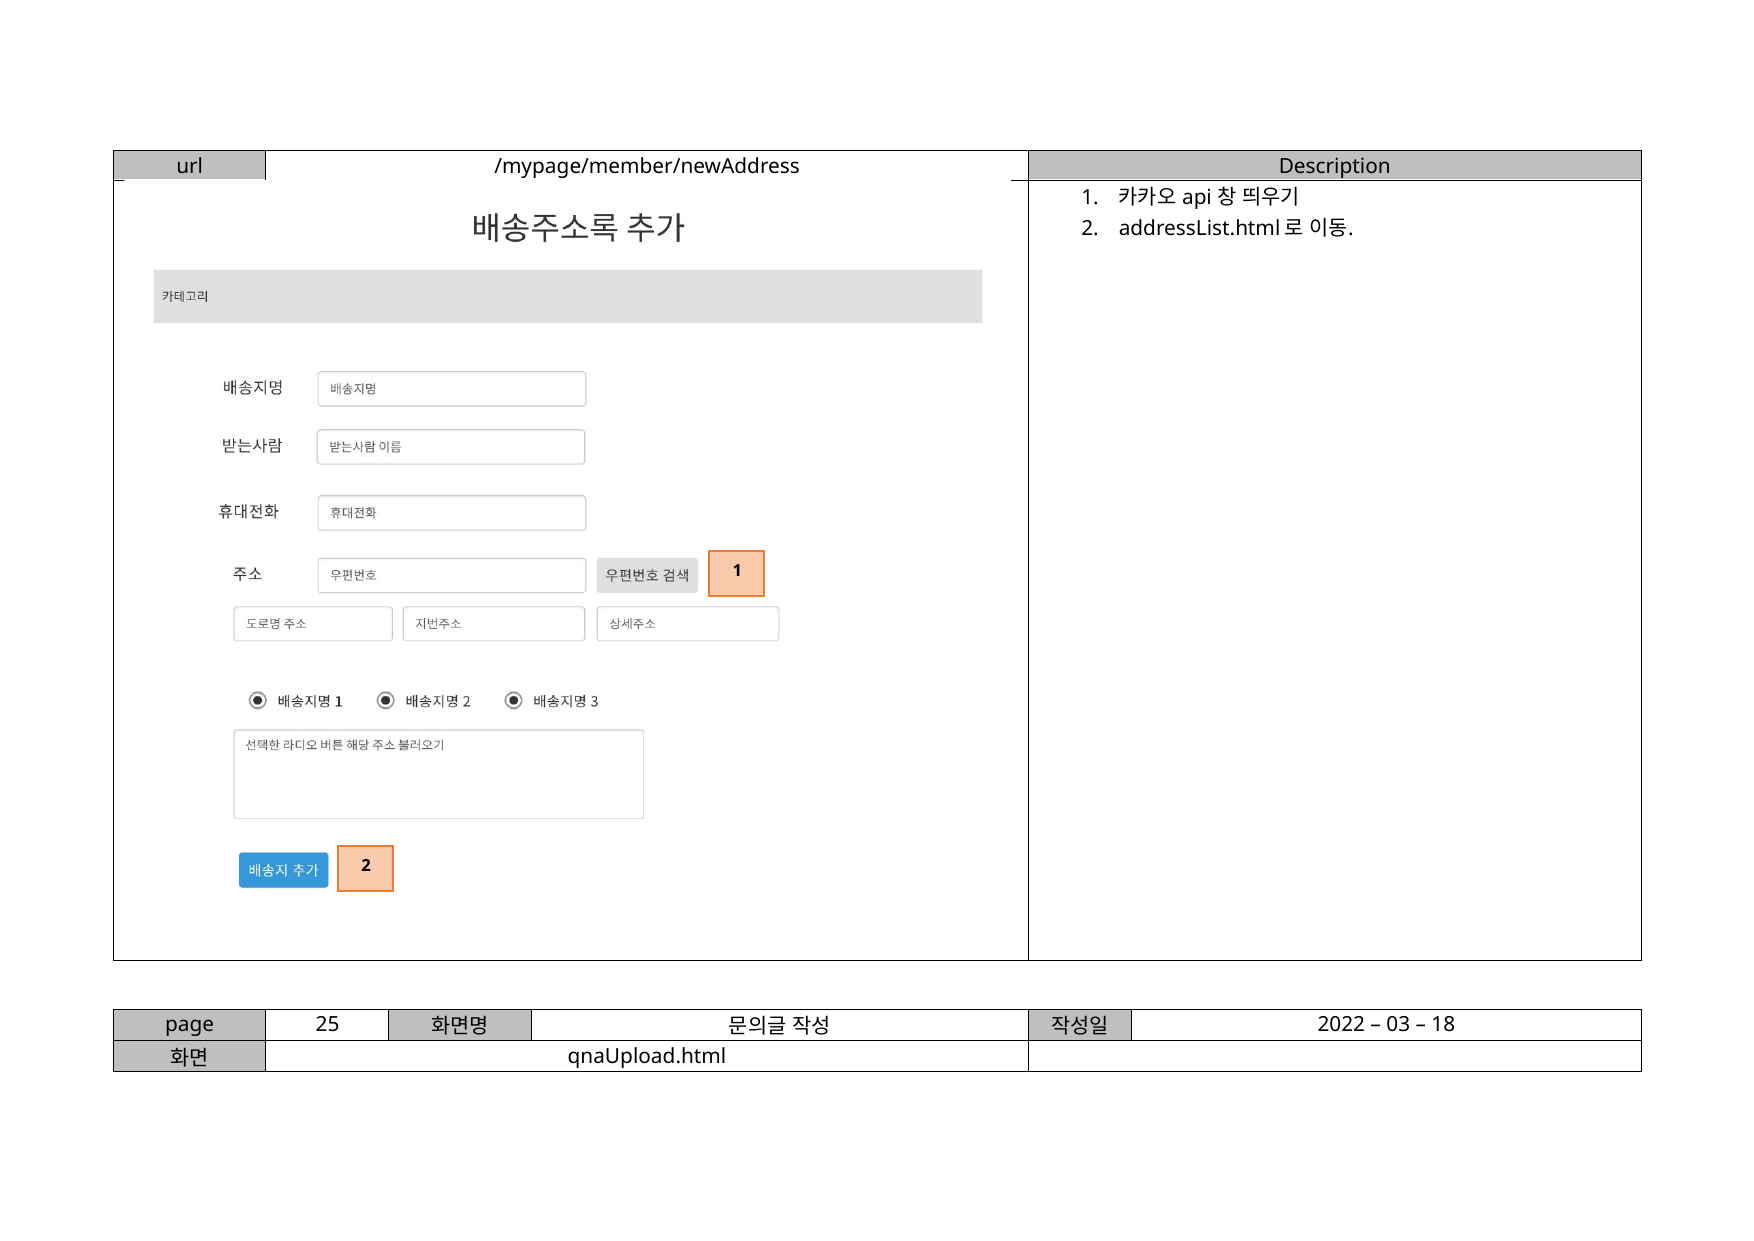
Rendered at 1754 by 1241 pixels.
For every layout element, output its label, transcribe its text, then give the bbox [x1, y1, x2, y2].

picture [124, 180, 1011, 949]
table_header 화면명 [389, 1010, 531, 1040]
table_header 25 [266, 1010, 388, 1040]
table_header page [114, 1010, 265, 1040]
table_cell [114, 181, 1028, 960]
table_cell Description [1029, 151, 1641, 179]
table_cell qnaUpload.html [266, 1041, 1028, 1071]
table_cell /mypage/member/newAddress [266, 151, 1028, 179]
table_cell url [114, 151, 265, 179]
table_cell [1029, 1041, 1641, 1071]
table_header 2022 – 03 – 18 [1132, 1010, 1641, 1040]
table_cell 카카오 api 창 띄우기 addressList.html로 이동. [1029, 181, 1641, 960]
table_cell 화면 [114, 1041, 265, 1071]
table_header 문의글 작성 [532, 1010, 1028, 1040]
table_header 작성일 [1029, 1010, 1131, 1040]
